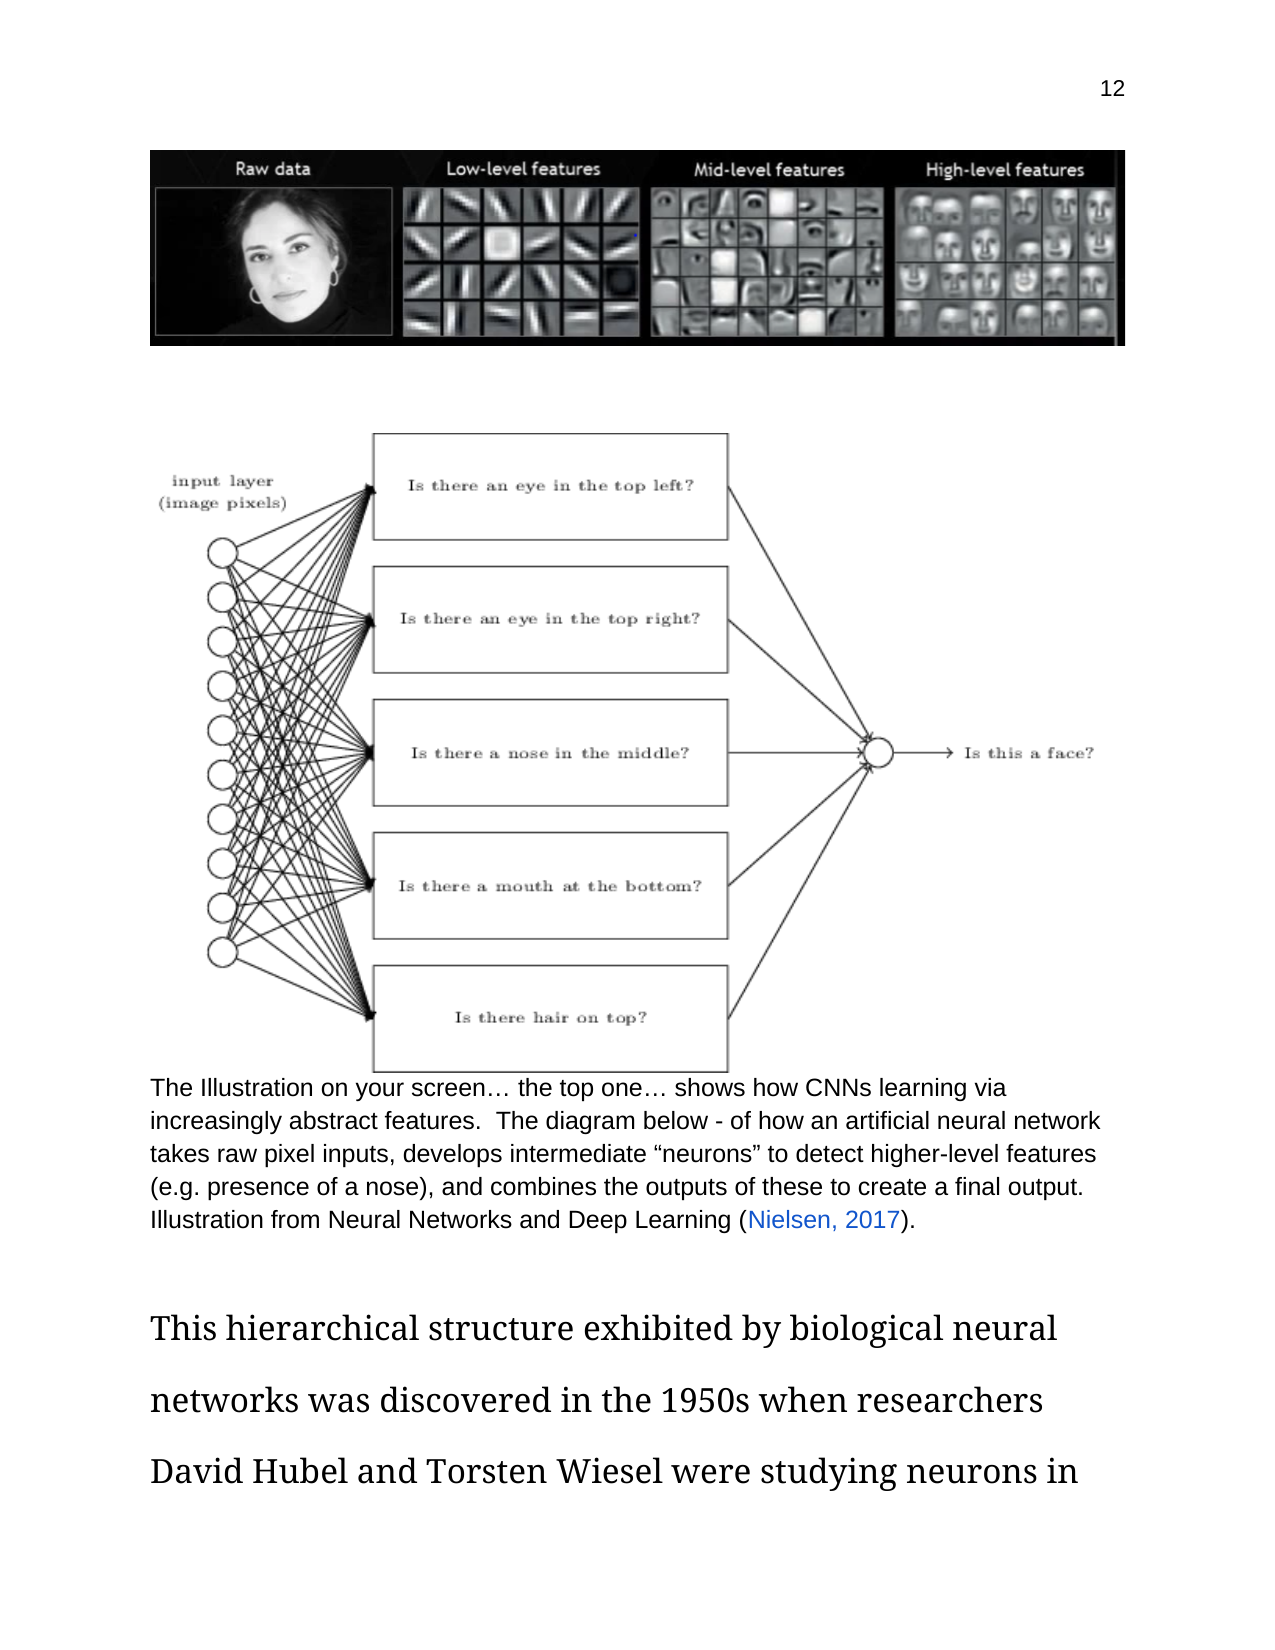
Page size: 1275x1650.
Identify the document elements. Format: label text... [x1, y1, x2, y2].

text The Illustration on your screen… the top one… shows how CNNs learning via increasingly abstract features. The diagram below - of how an artificial neural network takes raw pixel inputs, develops intermediate “neurons” to detect higher-level features (e.g. presence of a nose), and combines the outputs of these to create a final output. Illustration from Neural Networks and Deep Learning (Nielsen, 2017). [150, 1073, 1125, 1234]
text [150, 1305, 1125, 1493]
picture [150, 433, 1105, 1073]
picture [150, 150, 1125, 346]
